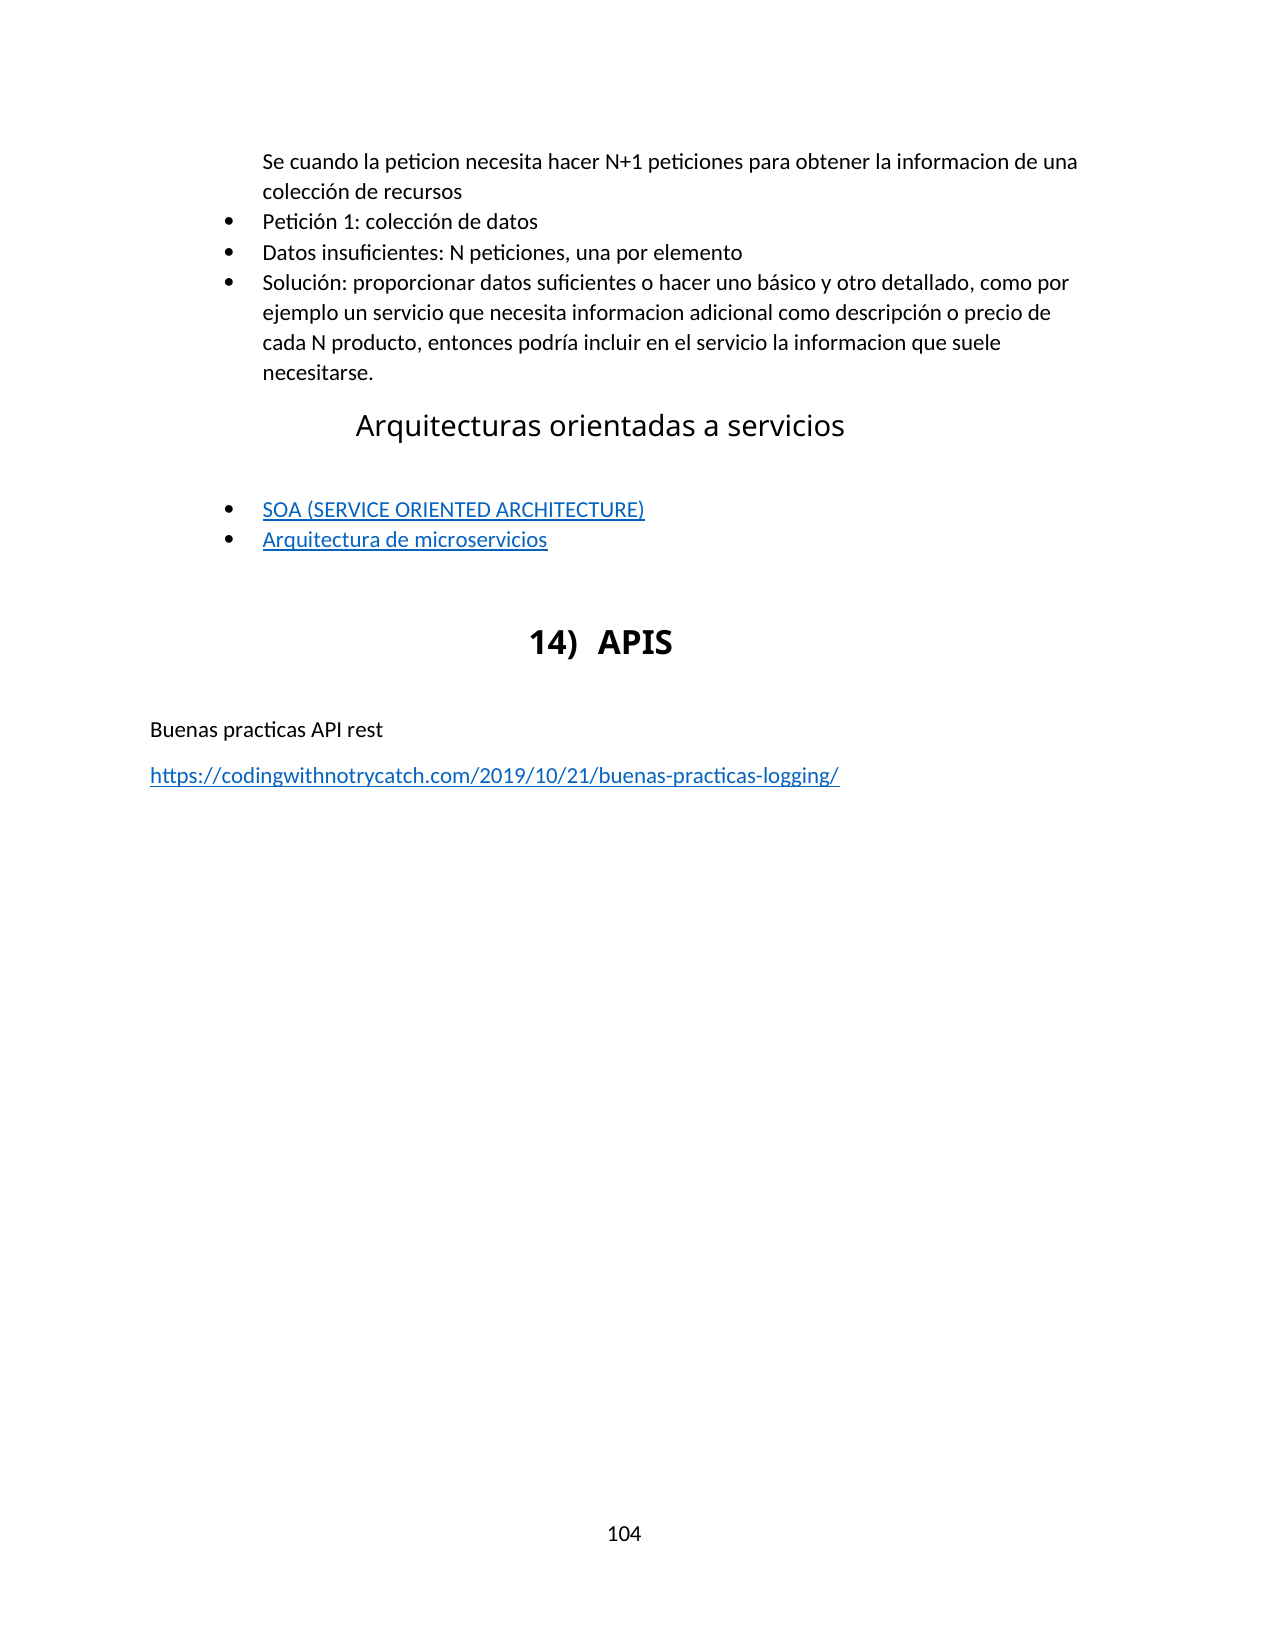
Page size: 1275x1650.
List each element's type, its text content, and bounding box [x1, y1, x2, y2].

list SOA (SERVICE ORIENTED ARCHITECTURE) [225, 495, 1098, 523]
list Se cuando la peticion necesita hacer N+1 peticiones para obtener la informacion de una colección de recursos [262, 147, 1098, 205]
subtitle Arquitecturas orientadas a servicios [103, 405, 1098, 445]
subtitle APIS [103, 619, 1098, 664]
list Datos insuficientes: N peticiones, una por elemento [225, 238, 1098, 266]
list Solución: proporcionar datos suficientes o hacer uno básico y otro detallado, como por ejemplo un servicio que necesita informacion adicional como descripción o precio de cada N producto, entonces podría incluir en el servicio la informacion que suele necesitarse. [225, 268, 1098, 386]
text https://codingwithnotrycatch.com/2019/10/21/buenas-practicas-logging/ [150, 762, 1098, 790]
text Buenas practicas API rest [150, 715, 1098, 743]
list Petición 1: colección de datos [225, 207, 1098, 235]
list Arquitectura de microservicios [225, 525, 1098, 553]
